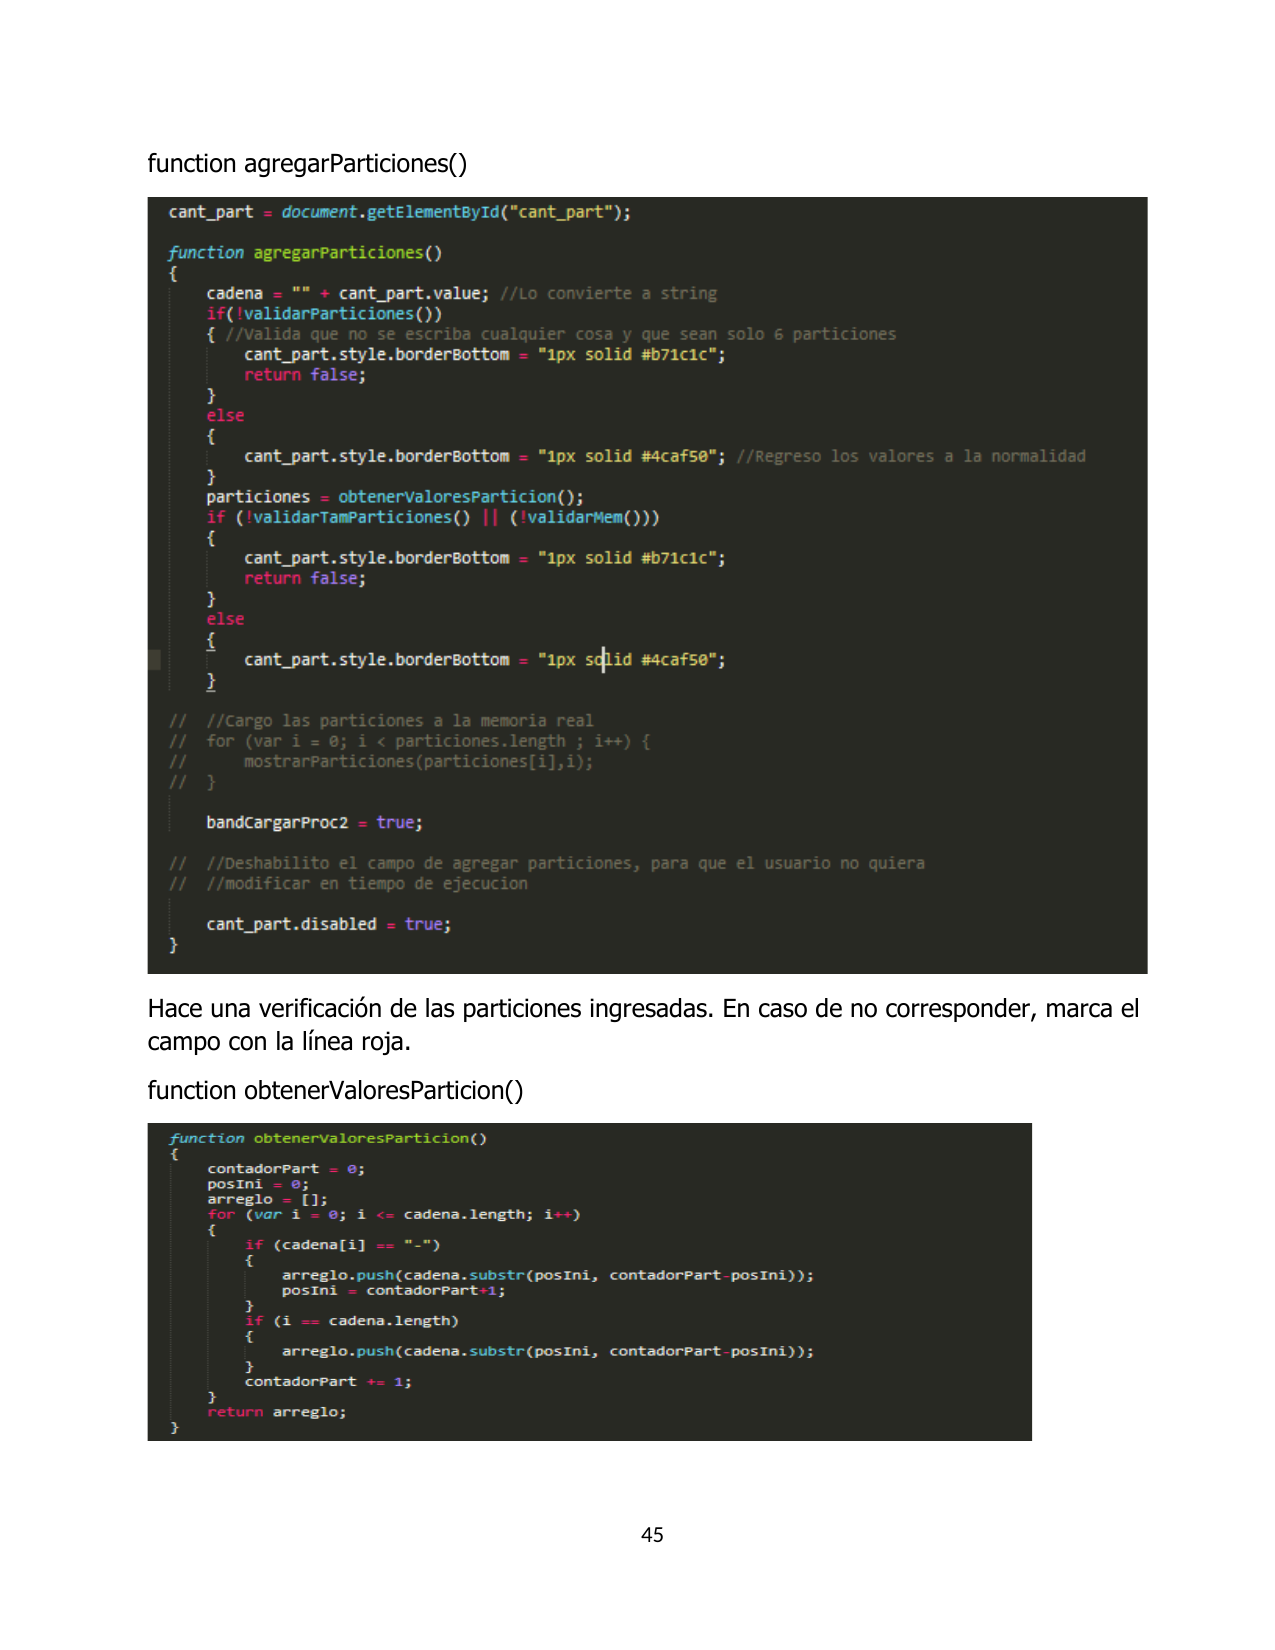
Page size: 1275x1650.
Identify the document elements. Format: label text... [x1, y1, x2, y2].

text Hace una verificación de las particiones ingresadas. En caso de no corresponder, marca el campo con la línea roja. [148, 992, 1157, 1055]
picture [147, 197, 1148, 974]
picture [147, 1123, 1033, 1441]
text function obtenerValoresParticion() [148, 1074, 1157, 1104]
text function agregarParticiones() [148, 148, 1157, 178]
